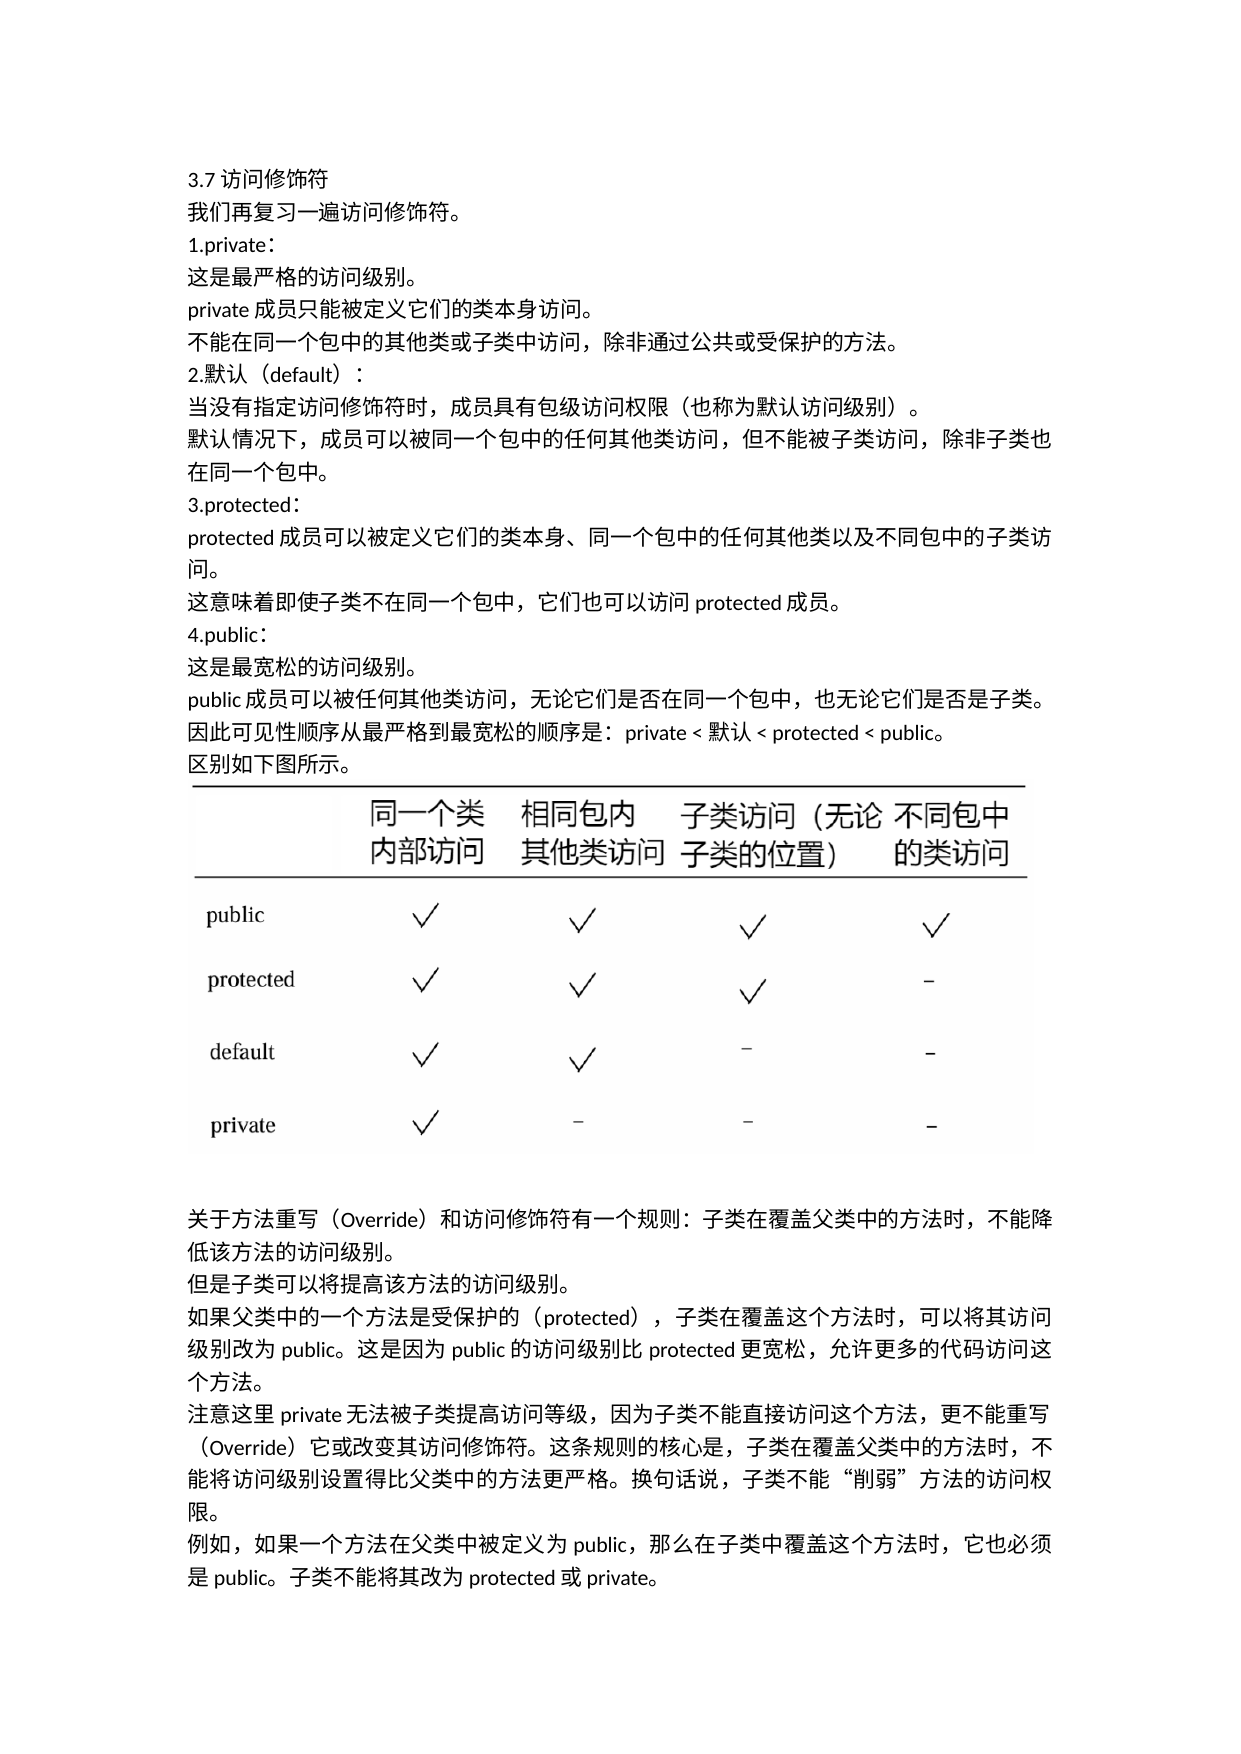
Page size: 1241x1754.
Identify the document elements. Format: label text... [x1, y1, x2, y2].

text 这意味着即使子类不在同一个包中，它们也可以访问protected成员。 [187, 584, 1053, 617]
text 1.private： [187, 227, 1053, 259]
text 但是子类可以将提高该方法的访问级别。 [187, 1267, 1053, 1299]
text public成员可以被任何其他类访问，无论它们是否在同一个包中，也无论它们是否是子类。 [187, 682, 1053, 714]
text 区别如下图所示。 [187, 747, 1053, 779]
text private成员只能被定义它们的类本身访问。 [187, 292, 1053, 324]
text 2.默认（default）： [187, 357, 1053, 389]
text 默认情况下，成员可以被同一个包中的任何其他类访问，但不能被子类访问，除非子类也在同一个包中。 [187, 422, 1053, 487]
text 不能在同一个包中的其他类或子类中访问，除非通过公共或受保护的方法。 [187, 324, 1053, 357]
text 我们再复习一遍访问修饰符。 [187, 194, 1053, 227]
text 3.protected： [187, 487, 1053, 519]
text 当没有指定访问修饰符时，成员具有包级访问权限（也称为默认访问级别）。 [187, 389, 1053, 422]
text 例如，如果一个方法在父类中被定义为public，那么在子类中覆盖这个方法时，它也必须是public。子类不能将其改为protected或private。 [187, 1527, 1053, 1592]
text 这是最严格的访问级别。 [187, 259, 1053, 292]
text 4.public： [187, 617, 1053, 649]
text 这是最宽松的访问级别。 [187, 649, 1053, 682]
picture [187, 779, 1052, 1154]
text 因此可见性顺序从最严格到最宽松的顺序是：private < 默认 < protected < public。 [187, 714, 1053, 747]
text 如果父类中的一个方法是受保护的（protected），子类在覆盖这个方法时，可以将其访问级别改为public。这是因为public的访问级别比protected更宽松，允许更多的代码访问这个方法。 [187, 1299, 1053, 1397]
text 3.7 访问修饰符 [187, 162, 1053, 194]
text 注意这里private无法被子类提高访问等级，因为子类不能直接访问这个方法，更不能重写（Override）它或改变其访问修饰符。这条规则的核心是，子类在覆盖父类中的方法时，不能将访问级别设置得比父类中的方法更严格。换句话说，子类不能“削弱”方法的访问权限。 [187, 1397, 1053, 1527]
text protected成员可以被定义它们的类本身、同一个包中的任何其他类以及不同包中的子类访问。 [187, 519, 1053, 584]
text 关于方法重写（Override）和访问修饰符有一个规则：子类在覆盖父类中的方法时，不能降低该方法的访问级别。 [187, 1202, 1053, 1267]
